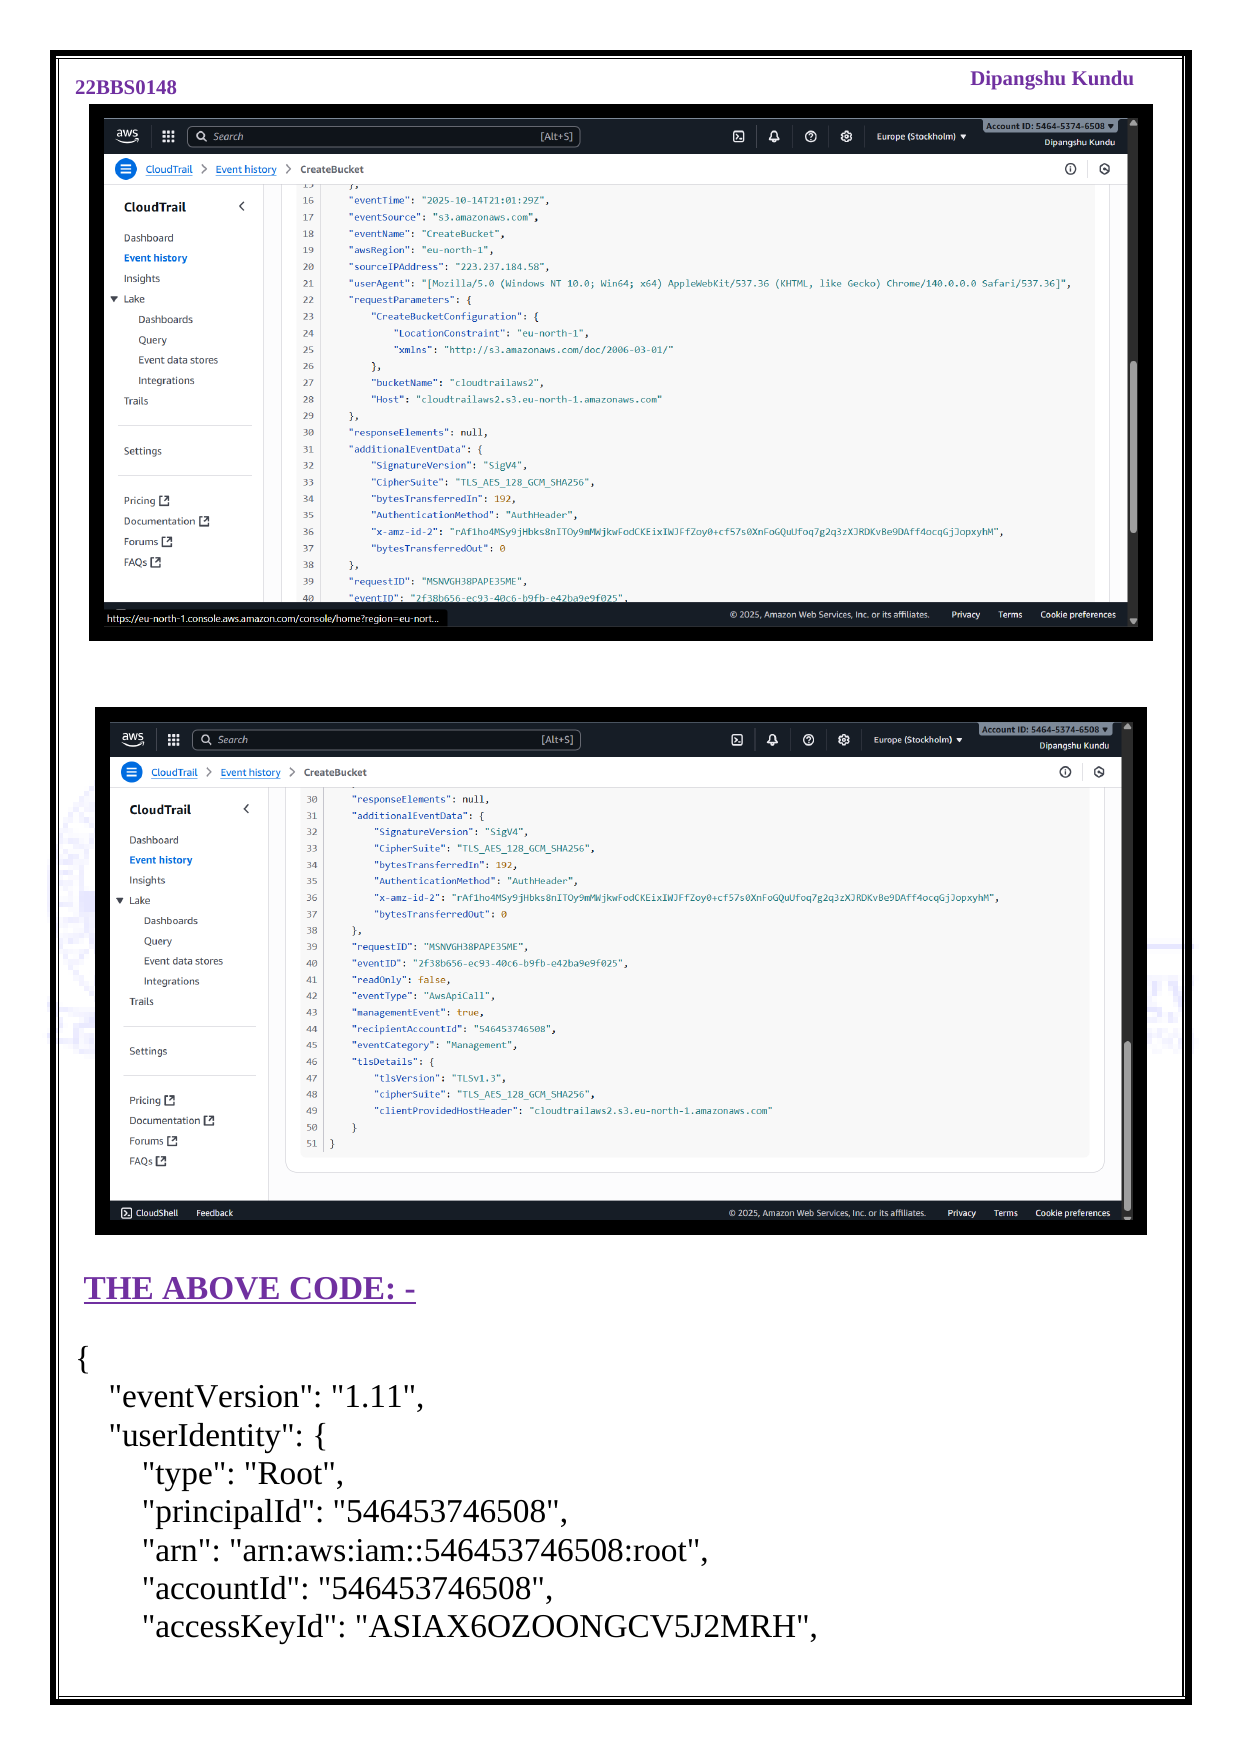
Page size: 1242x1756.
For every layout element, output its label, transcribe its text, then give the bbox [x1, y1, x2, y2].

text "accountId": "546453746508", [75, 1568, 1167, 1606]
text "type": "Root", [75, 1453, 1167, 1491]
text "userIdentity": { [75, 1415, 1167, 1453]
text { [75, 1338, 1167, 1376]
text THE ABOVE CODE: - [75, 1268, 1167, 1307]
picture [104, 118, 1138, 627]
text "principalId": "546453746508", [75, 1491, 1167, 1530]
text "accessKeyId": "ASIAX6OZOONGCV5J2MRH", [75, 1606, 1167, 1645]
picture [110, 722, 1133, 1220]
text "arn": "arn:aws:iam::546453746508:root", [75, 1530, 1167, 1568]
text "eventVersion": "1.11", [75, 1376, 1167, 1415]
